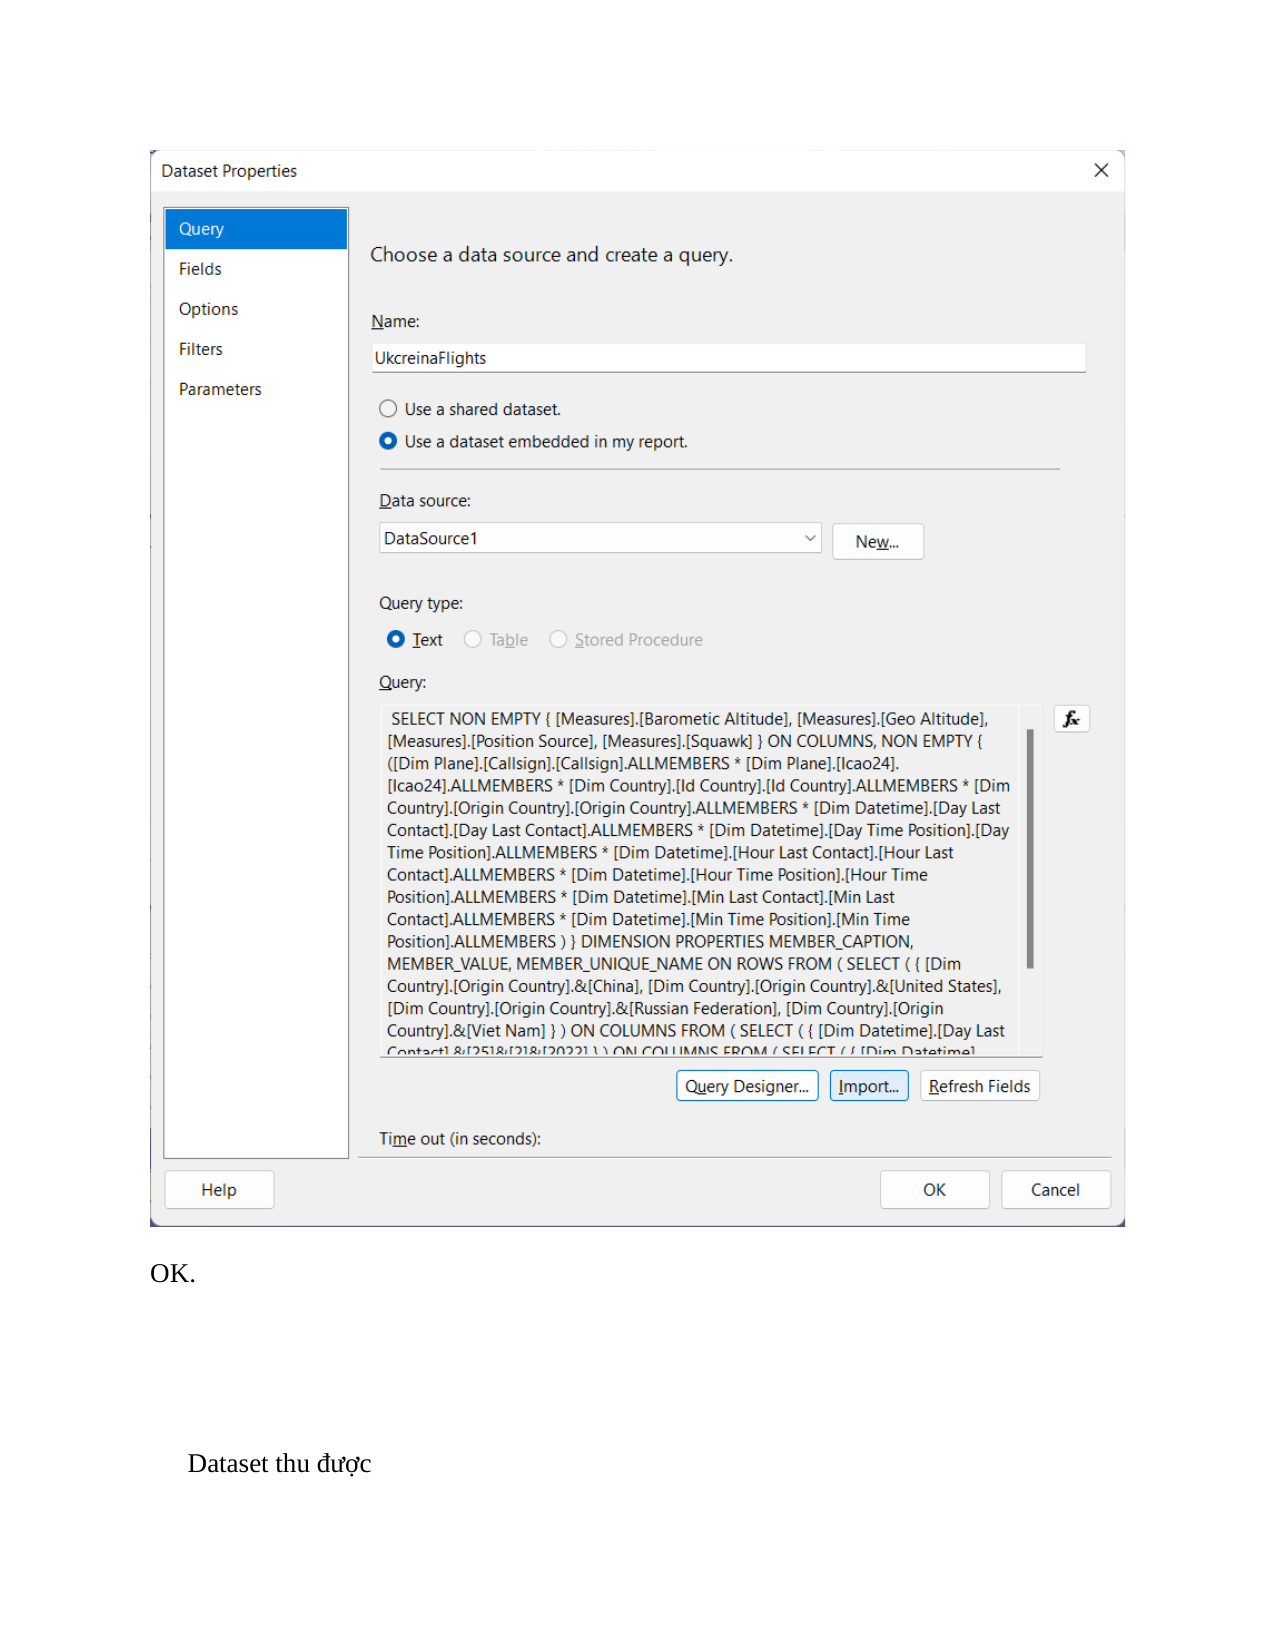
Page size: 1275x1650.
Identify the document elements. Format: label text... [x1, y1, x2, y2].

text Dataset thu được [150, 1447, 1125, 1478]
text OK. [150, 1257, 1125, 1288]
picture [150, 150, 1125, 1227]
